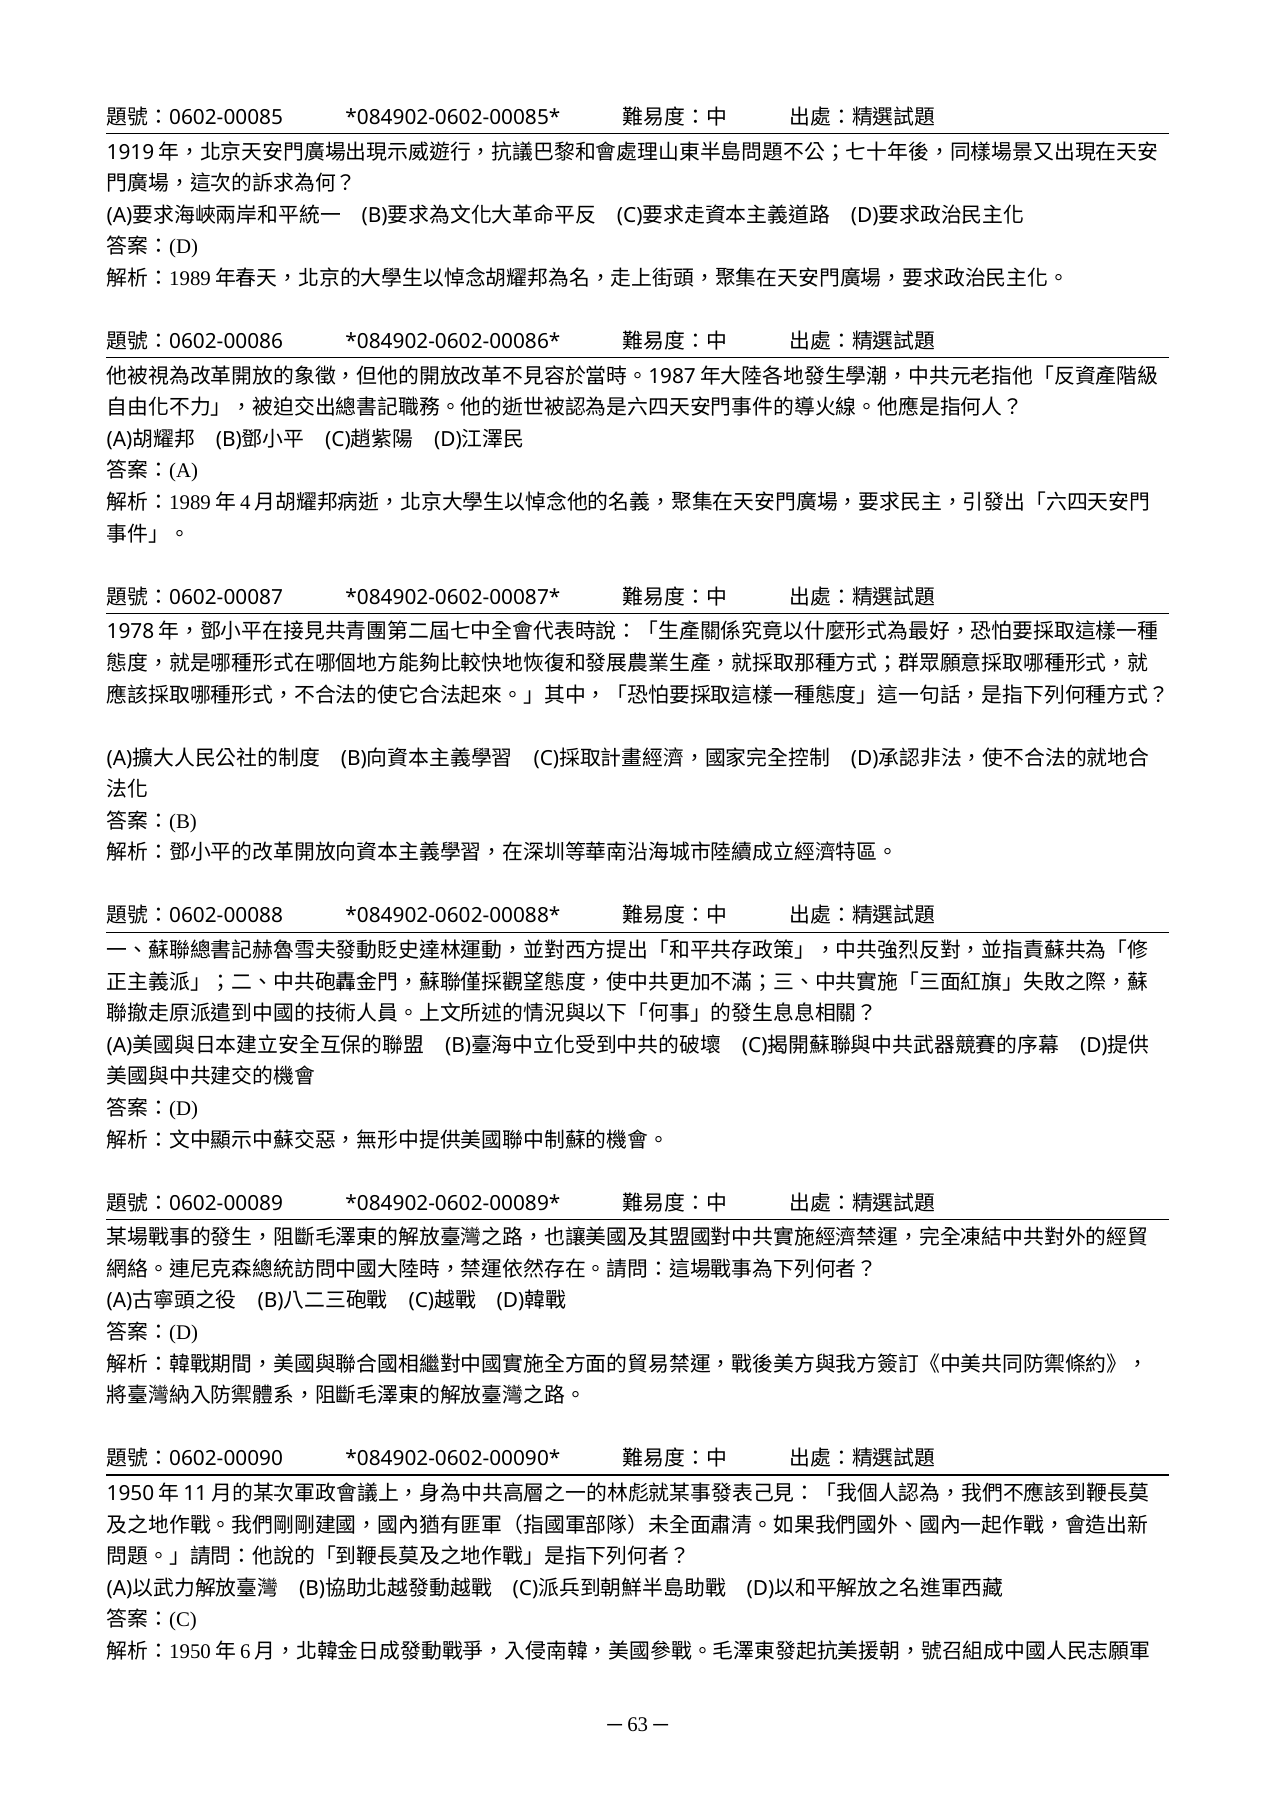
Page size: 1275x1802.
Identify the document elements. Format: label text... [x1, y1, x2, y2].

text 解析：1989年4月胡耀邦病逝，北京大學生以悼念他的名義，聚集在天安門廣場，要求民主，引發出「六四天安門事件」。 [106, 485, 1169, 548]
text 解析：文中顯示中蘇交惡，無形中提供美國聯中制蘇的機會。 [106, 1122, 1169, 1154]
text 1919年，北京天安門廣場出現示威遊行，抗議巴黎和會處理山東半島問題不公；七十年後，同樣場景又出現在天安門廣場，這次的訴求為何？ (A)要求海峽兩岸和平統一 (B)要求為文化大革命平反 (C)要求走資本主義道路 (D)要求政治民主化 [106, 134, 1169, 229]
text 題號：0602-00088 *084902-0602-00088* 難易度：中 出處：精選試題 [106, 898, 1169, 932]
text 題號：0602-00086 *084902-0602-00086* 難易度：中 出處：精選試題 [106, 324, 1169, 357]
text 答案：(D) [106, 1091, 1169, 1122]
text 答案：(D) [106, 229, 1169, 261]
text 答案：(D) [106, 1315, 1169, 1346]
text 某場戰事的發生，阻斷毛澤東的解放臺灣之路，也讓美國及其盟國對中共實施經濟禁運，完全凍結中共對外的經貿網絡。連尼克森總統訪問中國大陸時，禁運依然存在。請問：這場戰事為下列何者？ (A)古寧頭之役 (B)八二三砲戰 (C)越戰 (D)韓戰 [106, 1220, 1169, 1315]
text 答案：(A) [106, 453, 1169, 485]
text 答案：(C) [106, 1602, 1169, 1633]
text 題號：0602-00089 *084902-0602-00089* 難易度：中 出處：精選試題 [106, 1185, 1169, 1219]
text 解析：韓戰期間，美國與聯合國相繼對中國實施全方面的貿易禁運，戰後美方與我方簽訂《中美共同防禦條約》，將臺灣納入防禦體系，阻斷毛澤東的解放臺灣之路。 [106, 1346, 1169, 1409]
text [106, 261, 1169, 292]
text 答案：(B) [106, 803, 1169, 835]
text 1978年，鄧小平在接見共青團第二屆七中全會代表時說：「生產關係究竟以什麼形式為最好，恐怕要採取這樣一種態度，就是哪種形式在哪個地方能夠比較快地恢復和發展農業生產，就採取那種方式；群眾願意採取哪種形式，就應該採取哪種形式，不合法的使它合法起來。」其中，「恐怕要採取這樣一種態度」這一句話，是指下列何種方式？ (A)擴大人民公社的制度 (B)向資本主義學習 (C)採取計畫經濟，國家完全控制 (D)承認非法，使不合法的就地合法化 [106, 614, 1169, 803]
text 題號：0602-00090 *084902-0602-00090* 難易度：中 出處：精選試題 [106, 1441, 1169, 1474]
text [106, 1633, 1169, 1665]
text 他被視為改革開放的象徵，但他的開放改革不見容於當時。1987年大陸各地發生學潮，中共元老指他「反資產階級自由化不力」，被迫交出總書記職務。他的逝世被認為是六四天安門事件的導火線。他應是指何人？ (A)胡耀邦 (B)鄧小平 (C)趙紫陽 (D)江澤民 [106, 358, 1169, 453]
text 1950年11月的某次軍政會議上，身為中共高層之一的林彪就某事發表己見：「我個人認為，我們不應該到鞭長莫及之地作戰。我們剛剛建國，國內猶有匪軍（指國軍部隊）未全面肅清。如果我們國外、國內一起作戰，會造出新問題。」請問：他說的「到鞭長莫及之地作戰」是指下列何者？ (A)以武力解放臺灣 (B)協助北越發動越戰 (C)派兵到朝鮮半島助戰 (D)以和平解放之名進軍西藏 [106, 1476, 1169, 1602]
text 題號：0602-00087 *084902-0602-00087* 難易度：中 出處：精選試題 [106, 579, 1169, 613]
text 題號：0602-00085 *084902-0602-00085* 難易度：中 出處：精選試題 [106, 100, 1169, 133]
text 一、蘇聯總書記赫魯雪夫發動貶史達林運動，並對西方提出「和平共存政策」，中共強烈反對，並指責蘇共為「修正主義派」；二、中共砲轟金門，蘇聯僅採觀望態度，使中共更加不滿；三、中共實施「三面紅旗」失敗之際，蘇聯撤走原派遣到中國的技術人員。上文所述的情況與以下「何事」的發生息息相關？ (A)美國與日本建立安全互保的聯盟 (B)臺海中立化受到中共的破壞 (C)揭開蘇聯與中共武器競賽的序幕 (D)提供美國與中共建交的機會 [106, 933, 1169, 1091]
text 解析：鄧小平的改革開放向資本主義學習，在深圳等華南沿海城市陸續成立經濟特區。 [106, 835, 1169, 867]
